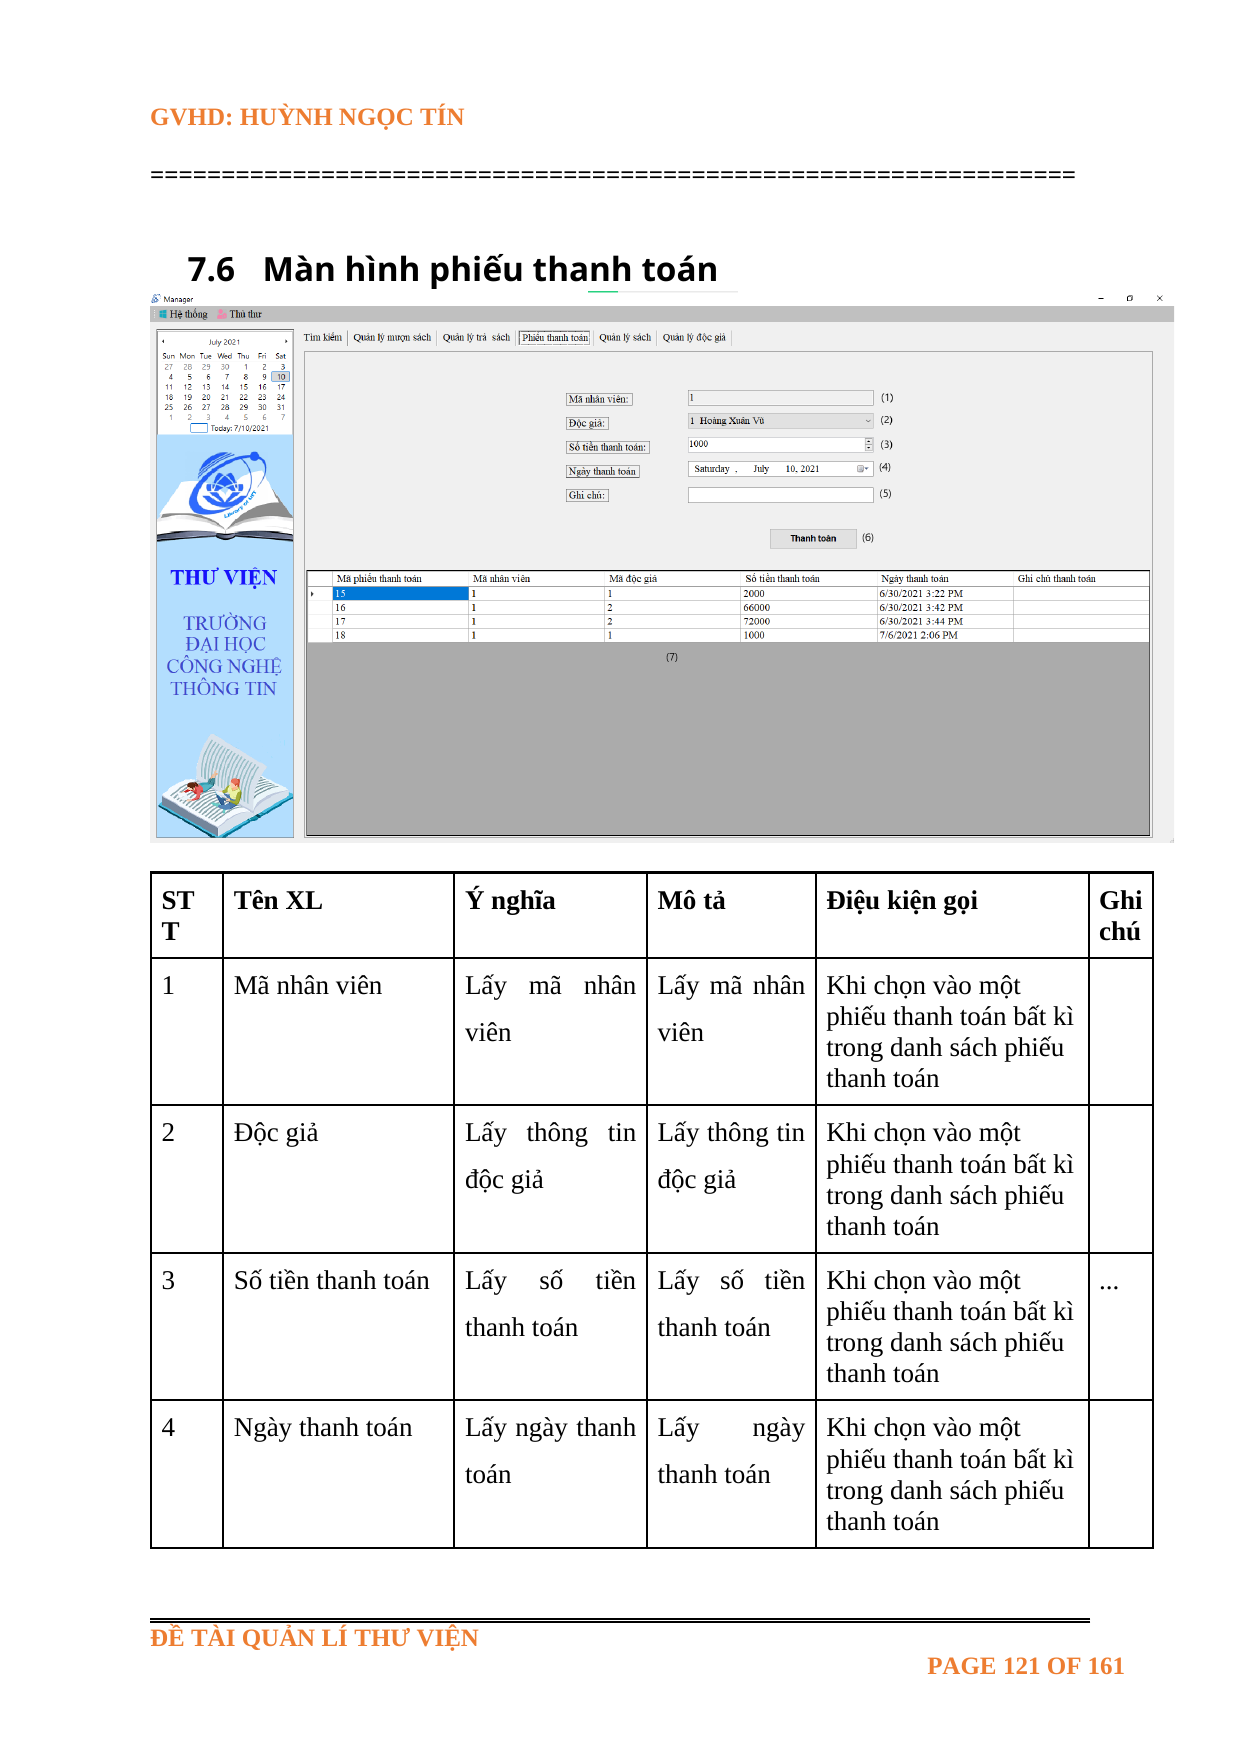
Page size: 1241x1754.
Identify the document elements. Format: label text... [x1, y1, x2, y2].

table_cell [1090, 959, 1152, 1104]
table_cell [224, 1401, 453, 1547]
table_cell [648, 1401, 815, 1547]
subtitle Màn hình phiếu thanh toán [187, 246, 1087, 291]
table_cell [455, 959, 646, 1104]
picture [150, 291, 1175, 843]
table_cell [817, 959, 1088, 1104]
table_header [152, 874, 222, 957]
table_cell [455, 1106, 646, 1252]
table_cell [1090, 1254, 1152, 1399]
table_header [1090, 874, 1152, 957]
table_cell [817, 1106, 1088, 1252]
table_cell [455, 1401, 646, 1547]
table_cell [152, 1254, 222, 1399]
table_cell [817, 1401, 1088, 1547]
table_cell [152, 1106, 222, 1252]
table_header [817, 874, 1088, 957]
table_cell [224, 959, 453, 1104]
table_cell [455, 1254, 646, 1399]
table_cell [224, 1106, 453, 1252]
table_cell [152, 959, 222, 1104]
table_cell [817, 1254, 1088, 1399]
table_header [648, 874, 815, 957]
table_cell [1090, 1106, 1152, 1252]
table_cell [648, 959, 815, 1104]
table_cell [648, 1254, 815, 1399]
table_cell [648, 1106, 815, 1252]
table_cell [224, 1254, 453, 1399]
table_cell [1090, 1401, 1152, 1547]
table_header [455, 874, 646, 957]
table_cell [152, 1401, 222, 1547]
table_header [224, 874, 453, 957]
